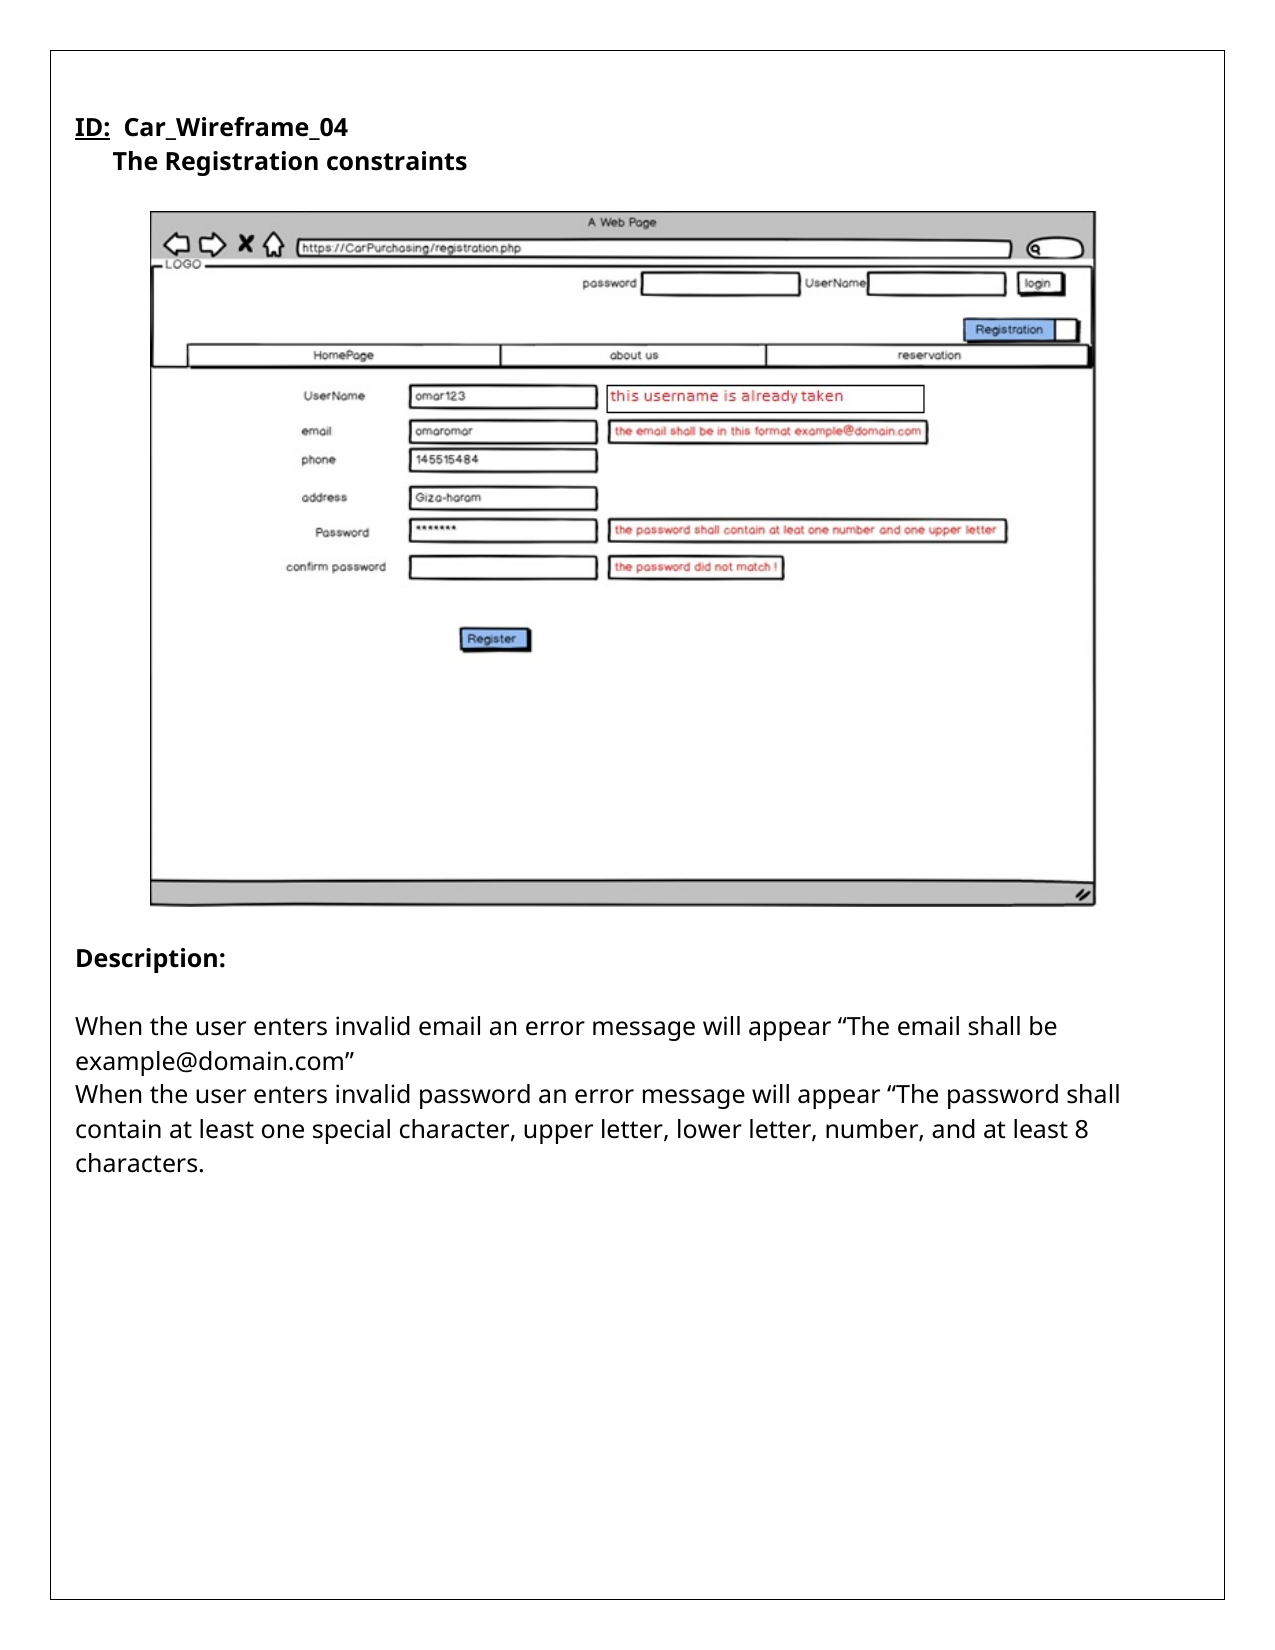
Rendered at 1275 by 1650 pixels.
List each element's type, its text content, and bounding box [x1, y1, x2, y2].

text When the user enters invalid password an error message will appear “The password shall contain at least one special character, upper letter, lower letter, number, and at least 8 characters. [75, 1077, 1181, 1179]
text The Registration constraints [112, 143, 1181, 177]
text ID: Car_Wireframe_04 [75, 109, 1181, 143]
text Description: [75, 941, 1181, 975]
text When the user enters invalid email an error message will appear “The email shall be example@domain.com” [75, 1009, 1181, 1077]
picture [150, 211, 1099, 907]
